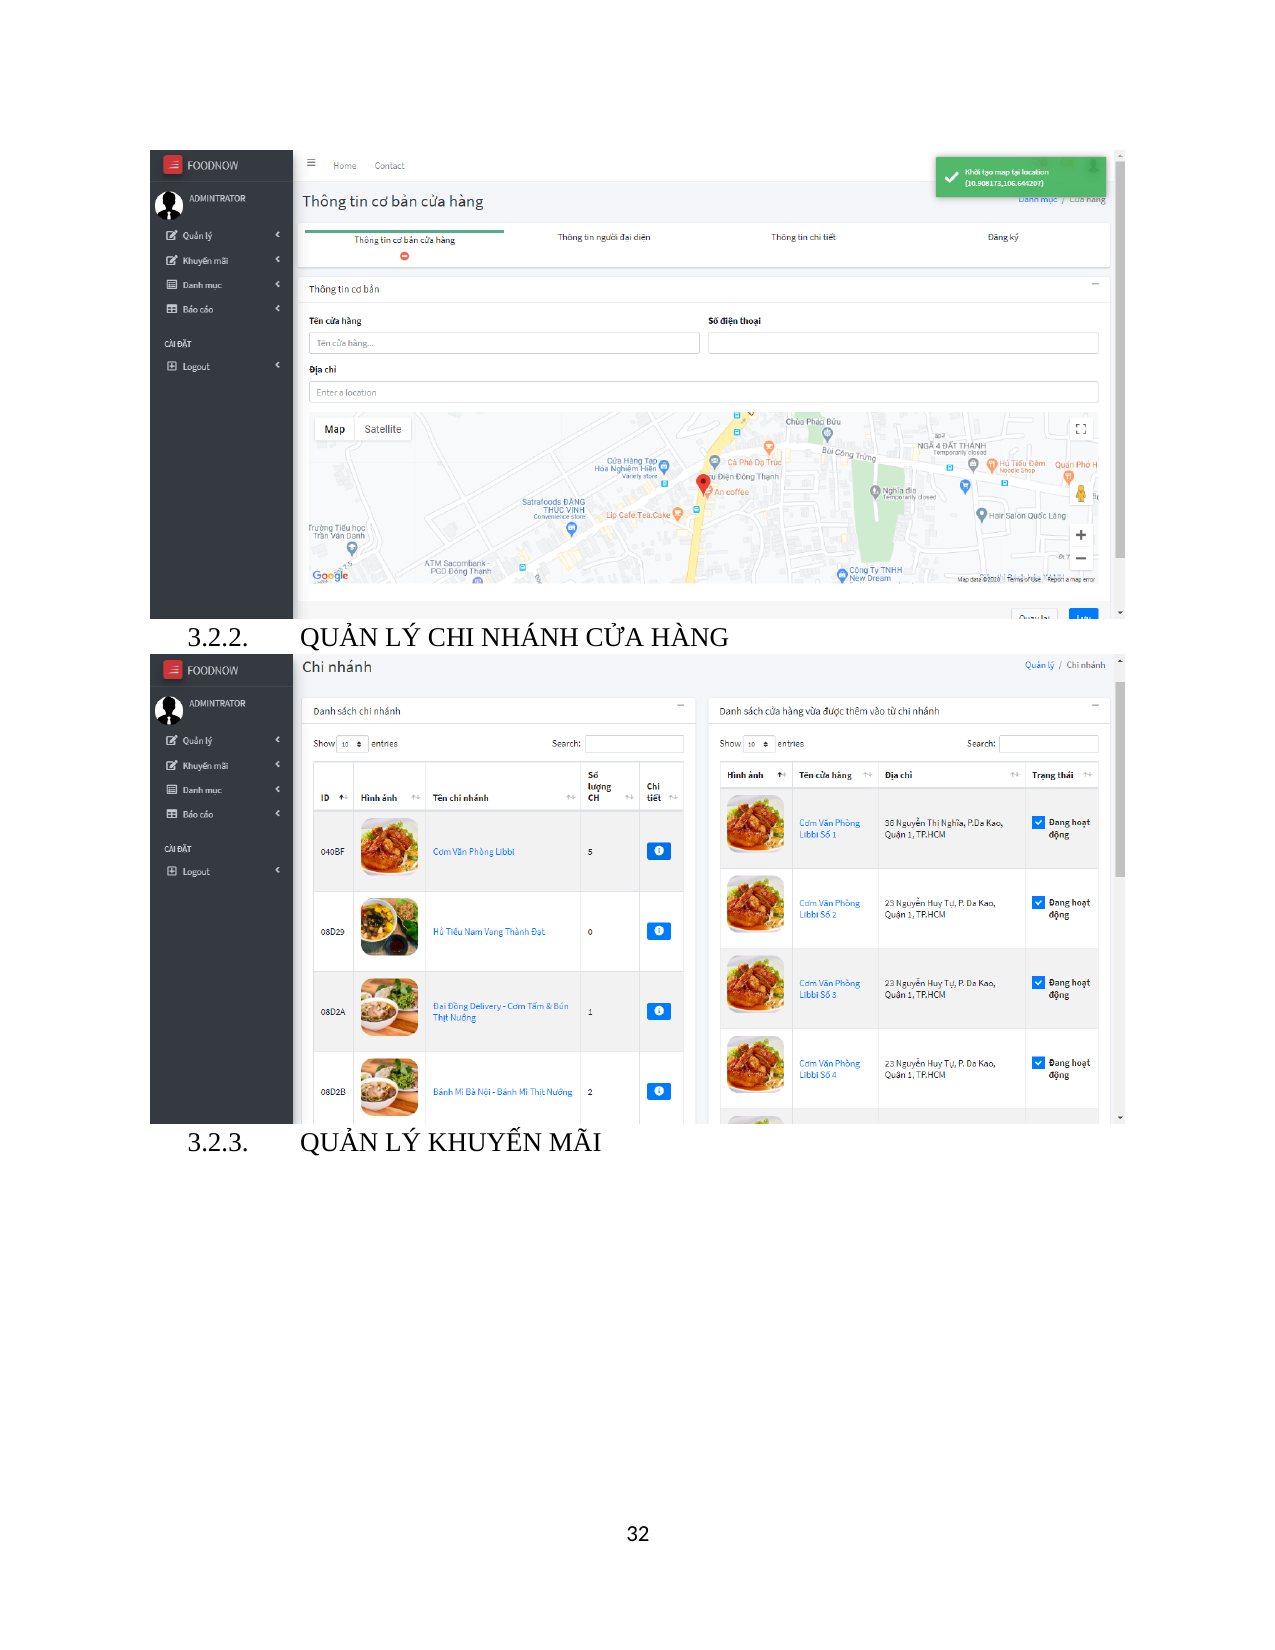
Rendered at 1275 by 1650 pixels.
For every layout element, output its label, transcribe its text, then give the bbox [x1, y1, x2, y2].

picture [150, 150, 1125, 619]
list QUẢN LÝ CHI NHÁNH CỬA HÀNG [187, 621, 1125, 652]
picture [150, 654, 1125, 1124]
list QUẢN LÝ KHUYẾN MÃI [187, 1126, 1125, 1157]
